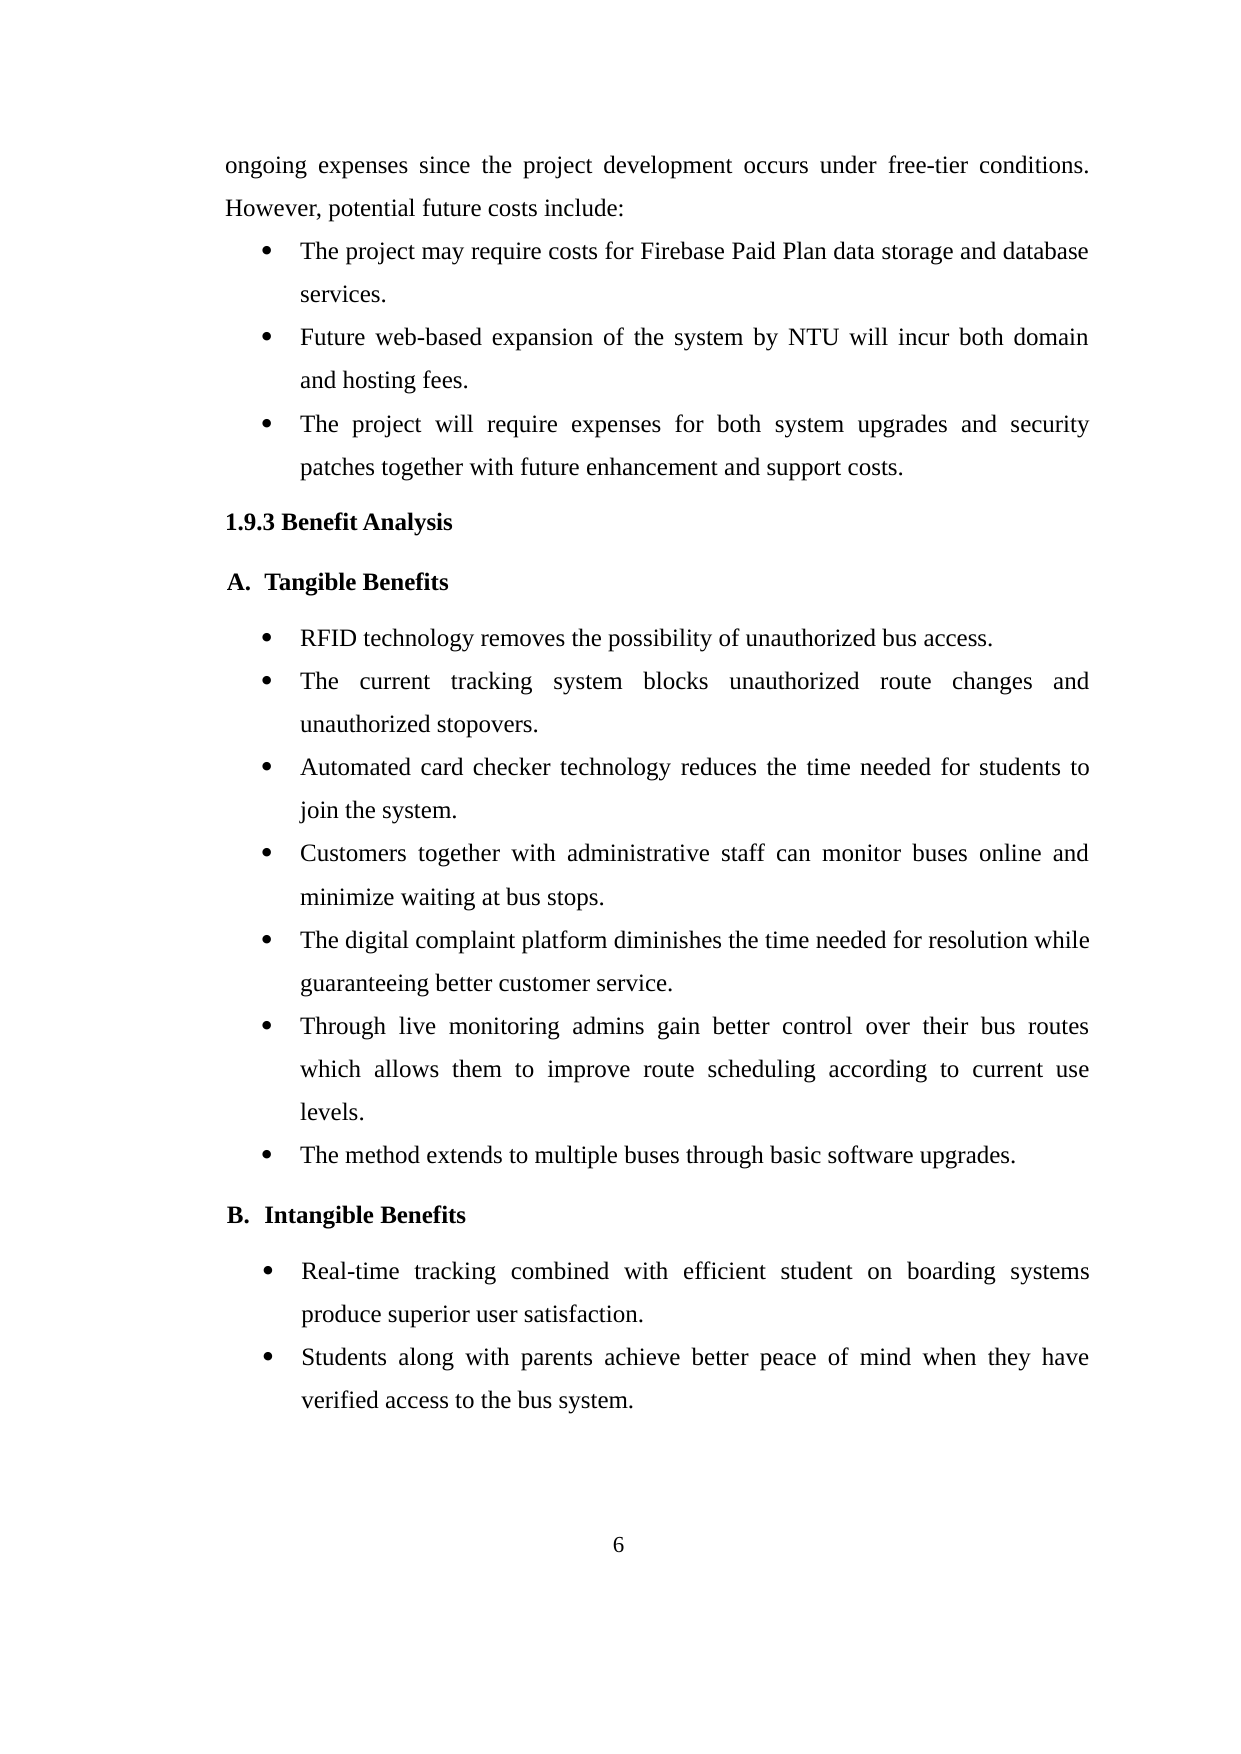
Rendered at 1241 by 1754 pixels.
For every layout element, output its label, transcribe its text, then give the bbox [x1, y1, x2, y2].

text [225, 150, 1090, 222]
list Customers together with administrative staff can monitor buses online and minimize waiting at bus stops. [262, 838, 1090, 910]
list Automated card checker technology reduces the time needed for students to join the system. [262, 752, 1090, 824]
list The digital complaint platform diminishes the time needed for resolution while guaranteeing better customer service. [262, 925, 1090, 997]
list Future web-based expansion of the system by NTU will incur both domain and hosting fees. [262, 322, 1090, 394]
list Through live monitoring admins gain better control over their bus routes which allows them to improve route scheduling according to current use levels. [262, 1011, 1090, 1126]
list Real-time tracking combined with efficient student on boarding systems produce superior user satisfaction. [263, 1256, 1090, 1328]
subtitle 1.9.3 Benefit Analysis [225, 507, 1090, 536]
list The project may require costs for Firebase Paid Plan data storage and database services. [262, 236, 1090, 308]
list The project will require expenses for both system upgrades and security patches together with future enhancement and support costs. [262, 409, 1090, 481]
list The current tracking system blocks unauthorized route changes and unauthorized stopovers. [262, 666, 1090, 738]
list The method extends to multiple buses through basic software upgrades. [262, 1140, 1090, 1169]
list Students along with parents achieve better peace of mind when they have verified access to the bus system. [263, 1342, 1090, 1414]
list RFID technology removes the possibility of unauthorized bus access. [262, 623, 1090, 652]
subtitle Tangible Benefits [227, 567, 1090, 596]
subtitle Intangible Benefits [227, 1200, 1090, 1229]
